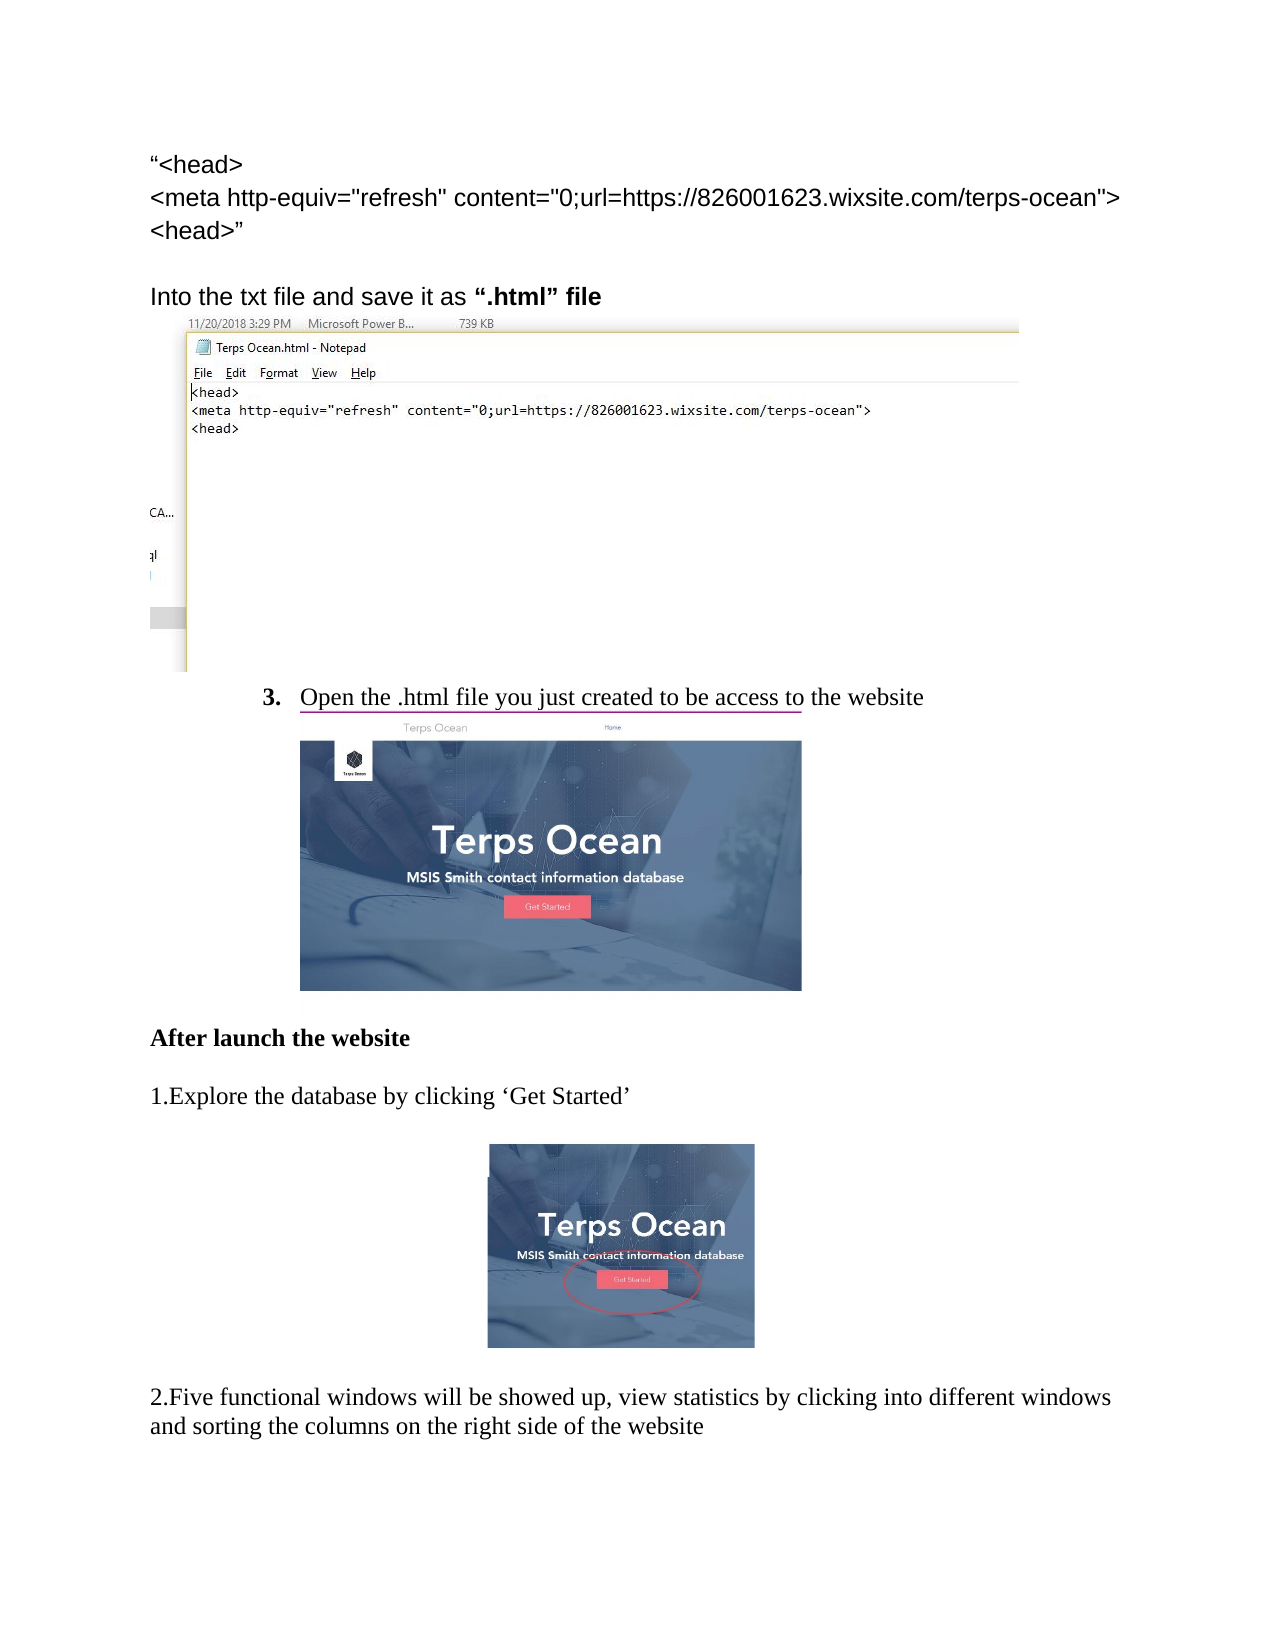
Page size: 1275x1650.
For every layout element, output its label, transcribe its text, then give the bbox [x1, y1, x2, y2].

text <head>” [150, 216, 1125, 245]
text 1.Explore the database by clicking ‘Get Started’ [150, 1081, 1125, 1109]
text Into the txt file and save it as “.html” file [150, 282, 1125, 311]
text After launch the website [150, 1023, 1125, 1052]
picture [150, 315, 1019, 672]
picture [487, 1138, 755, 1354]
text 2.Five functional windows will be showed up, view statistics by clicking into different windows and sorting the columns on the right side of the website [150, 1382, 1125, 1440]
picture [300, 710, 802, 1017]
text “<head> [150, 150, 1125, 179]
text <meta http-equiv="refresh" content="0;url=https://826001623.wixsite.com/terps-ocean"> [150, 183, 1125, 212]
list Open the .html file you just created to be access to the website [262, 682, 1125, 711]
